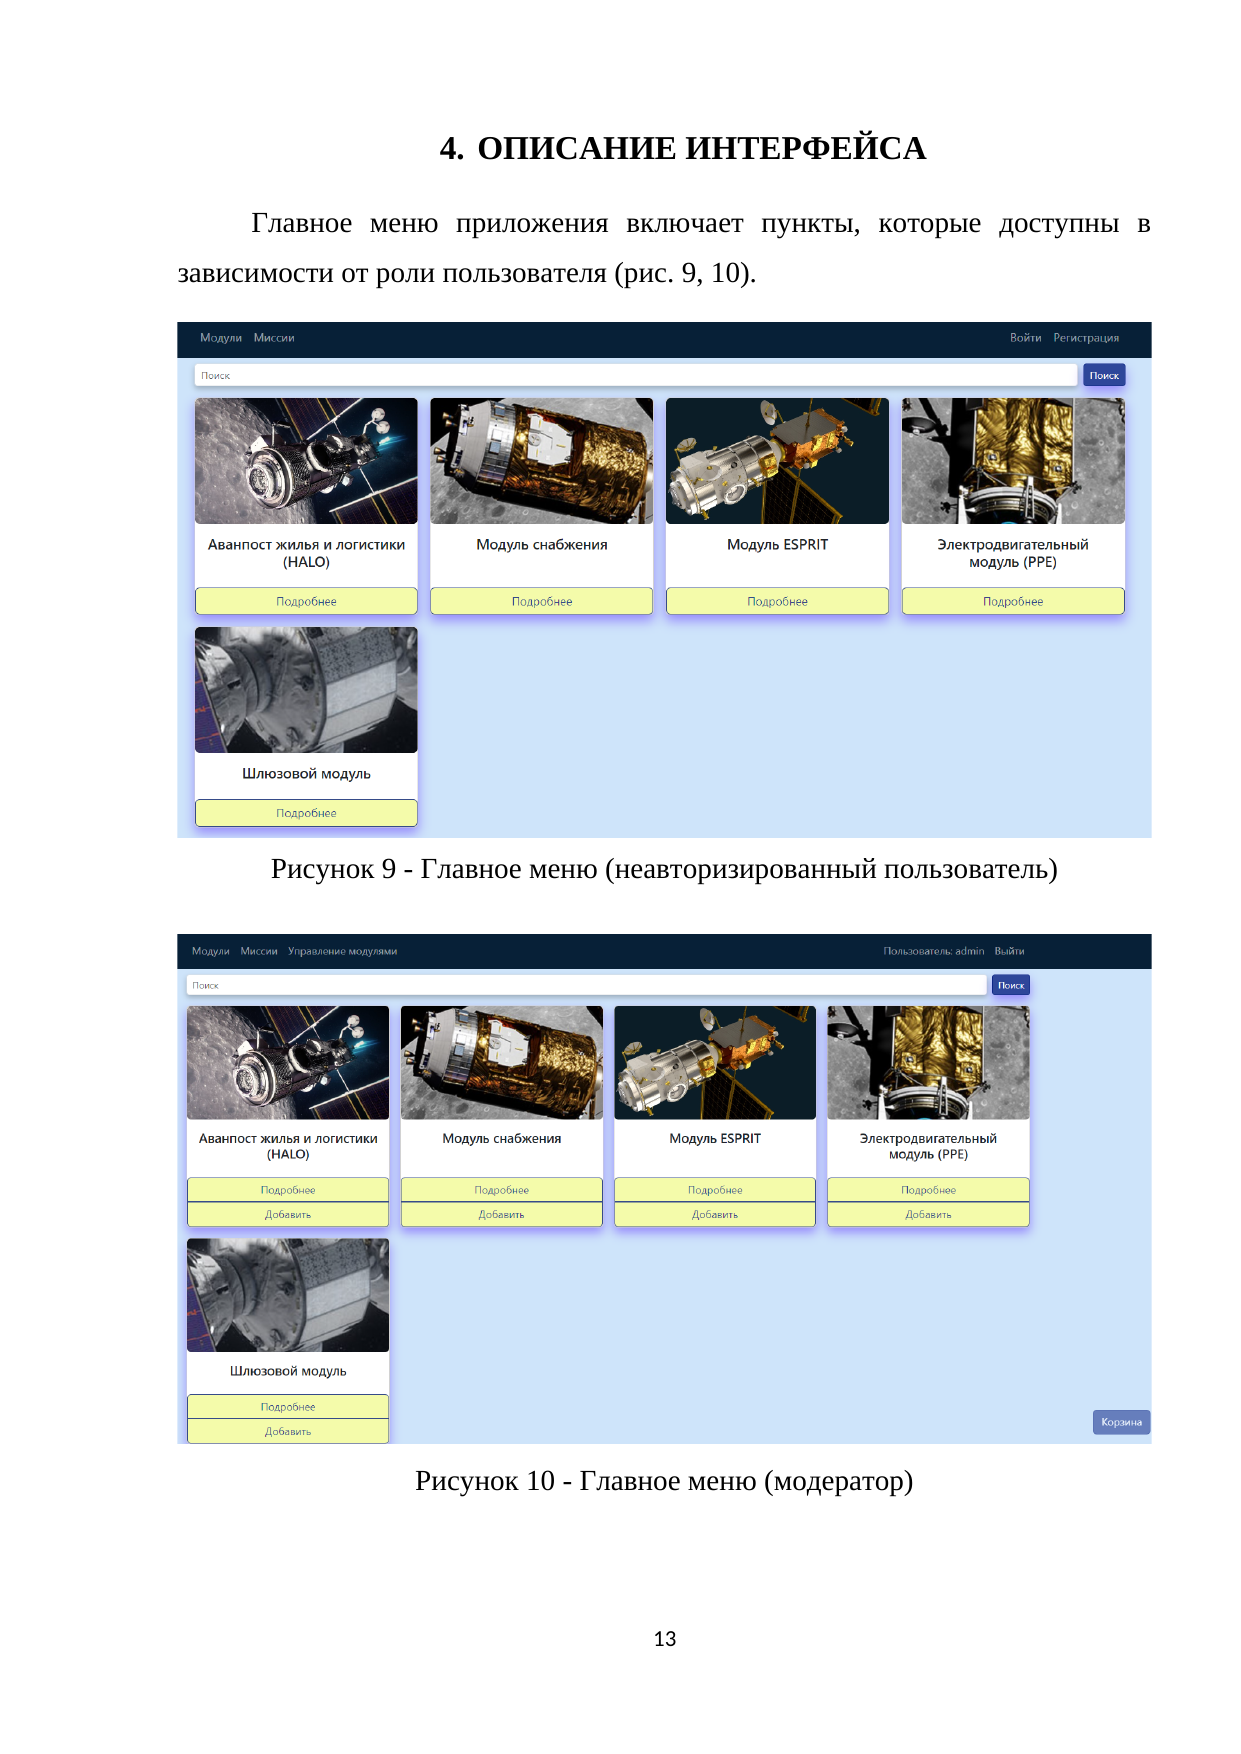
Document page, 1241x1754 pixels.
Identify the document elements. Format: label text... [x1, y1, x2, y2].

picture [177, 322, 1152, 838]
text Рисунок 9 - Главное меню (неавторизированный пользователь) [177, 851, 1152, 885]
text Рисунок 10 - Главное меню (модератор) [177, 1463, 1152, 1496]
subtitle ОПИСАНИЕ ИНТЕРФЕЙСА [215, 128, 1152, 167]
picture [177, 934, 1152, 1444]
text Главное меню приложения включает пункты, которые доступны в зависимости от роли пользователя (рис. 9, 10). [177, 205, 1152, 289]
